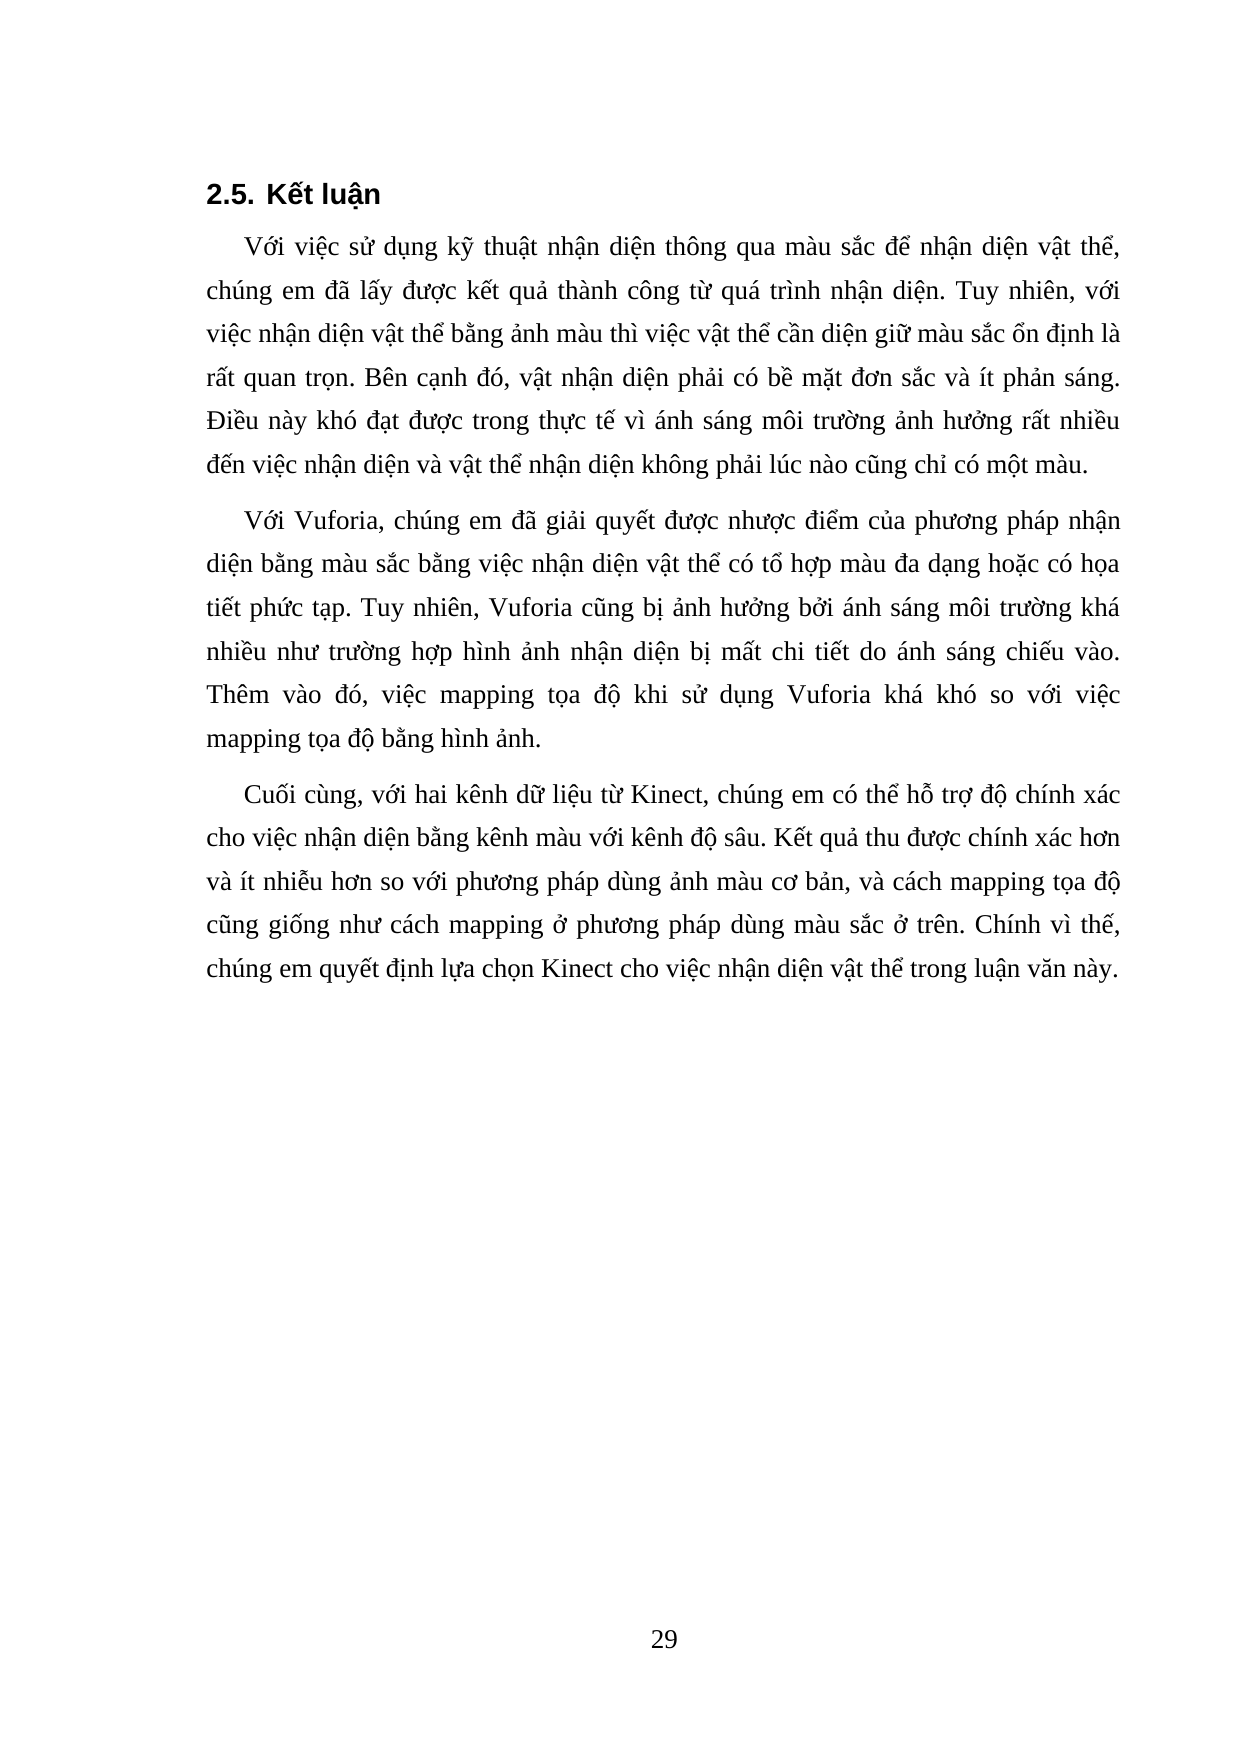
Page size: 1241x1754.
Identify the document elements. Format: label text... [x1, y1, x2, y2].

text Với Vuforia, chúng em đã giải quyết được nhược điểm của phương pháp nhận diện bằng màu sắc bằng việc nhận diện vật thể có tổ hợp màu đa dạng hoặc có họa tiết phức tạp. Tuy nhiên, Vuforia cũng bị ảnh hưởng bởi ánh sáng môi trường khá nhiều như trường hợp hình ảnh nhận diện bị mất chi tiết do ánh sáng chiếu vào. Thêm vào đó, việc mapping tọa độ khi sử dụng Vuforia khá khó so với việc mapping tọa độ bằng hình ảnh. [206, 504, 1122, 753]
subtitle Kết luận [206, 177, 1122, 211]
text Với việc sử dụng kỹ thuật nhận diện thông qua màu sắc để nhận diện vật thể, chúng em đã lấy được kết quả thành công từ quá trình nhận diện. Tuy nhiên, với việc nhận diện vật thể bằng ảnh màu thì việc vật thể cần diện giữ màu sắc ổn định là rất quan trọn. Bên cạnh đó, vật nhận diện phải có bề mặt đơn sắc và ít phản sáng. Điều này khó đạt được trong thực tế vì ánh sáng môi trường ảnh hưởng rất nhiều đến việc nhận diện và vật thể nhận diện không phải lúc nào cũng chỉ có một màu. [206, 230, 1122, 479]
text Cuối cùng, với hai kênh dữ liệu từ Kinect, chúng em có thể hỗ trợ độ chính xác cho việc nhận diện bằng kênh màu với kênh độ sâu. Kết quả thu được chính xác hơn và ít nhiễu hơn so với phương pháp dùng ảnh màu cơ bản, và cách mapping tọa độ cũng giống như cách mapping ở phương pháp dùng màu sắc ở trên. Chính vì thế, chúng em quyết định lựa chọn Kinect cho việc nhận diện vật thể trong luận văn này. [206, 778, 1122, 983]
